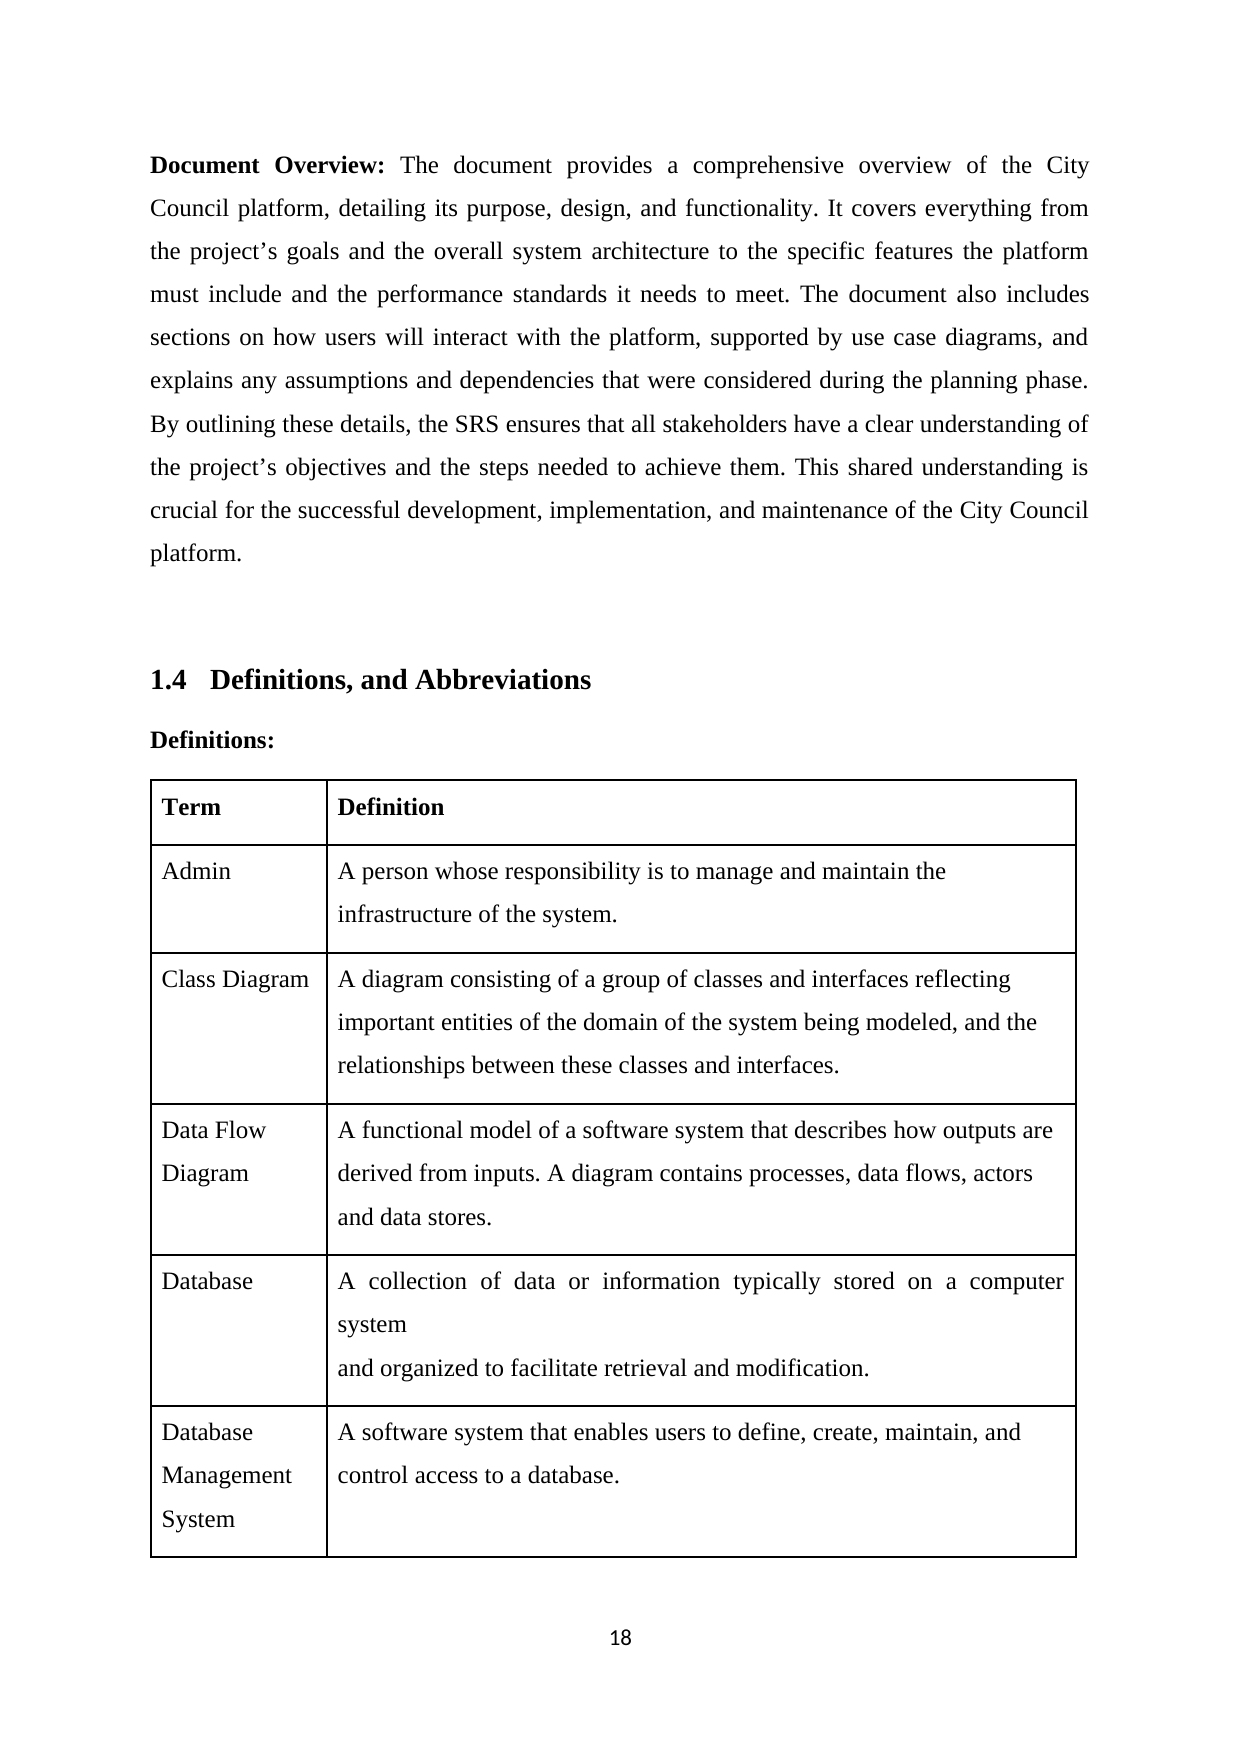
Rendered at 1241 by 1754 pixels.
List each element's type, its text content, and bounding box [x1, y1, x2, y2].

table_header Definition [328, 781, 1075, 844]
table_cell A person whose responsibility is to manage and maintain the infrastructure of the system. [328, 846, 1075, 952]
table_cell Database Management System [152, 1407, 326, 1556]
text Definitions: [150, 725, 1090, 754]
table_cell A software system that enables users to define, create, maintain, and control access to a database. [328, 1407, 1075, 1556]
text Document Overview: The document provides a comprehensive overview of the City Council platform, detailing its purpose, design, and functionality. It covers everything from the project’s goals and the overall system architecture to the specific features the platform must include and the performance standards it needs to meet. The document also includes sections on how users will interact with the platform, supported by use case diagrams, and explains any assumptions and dependencies that were considered during the planning phase. By outlining these details, the SRS ensures that all stakeholders have a clear understanding of the project’s objectives and the steps needed to achieve them. This shared understanding is crucial for the successful development, implementation, and maintenance of the City Council platform. [150, 150, 1090, 567]
table_cell Class Diagram [152, 954, 326, 1103]
table_cell A diagram consisting of a group of classes and interfaces reflecting important entities of the domain of the system being modeled, and the relationships between these classes and interfaces. [328, 954, 1075, 1103]
table_cell Admin [152, 846, 326, 952]
table_cell Database [152, 1256, 326, 1405]
subtitle Definitions, and Abbreviations [150, 662, 1090, 696]
table_cell Data Flow Diagram [152, 1105, 326, 1254]
table_cell A functional model of a software system that describes how outputs are derived from inputs. A diagram contains processes, data flows, actors and data stores. [328, 1105, 1075, 1254]
table_header Term [152, 781, 326, 844]
table_cell A collection of data or information typically stored on a computer system and organized to facilitate retrieval and modification. [328, 1256, 1075, 1405]
